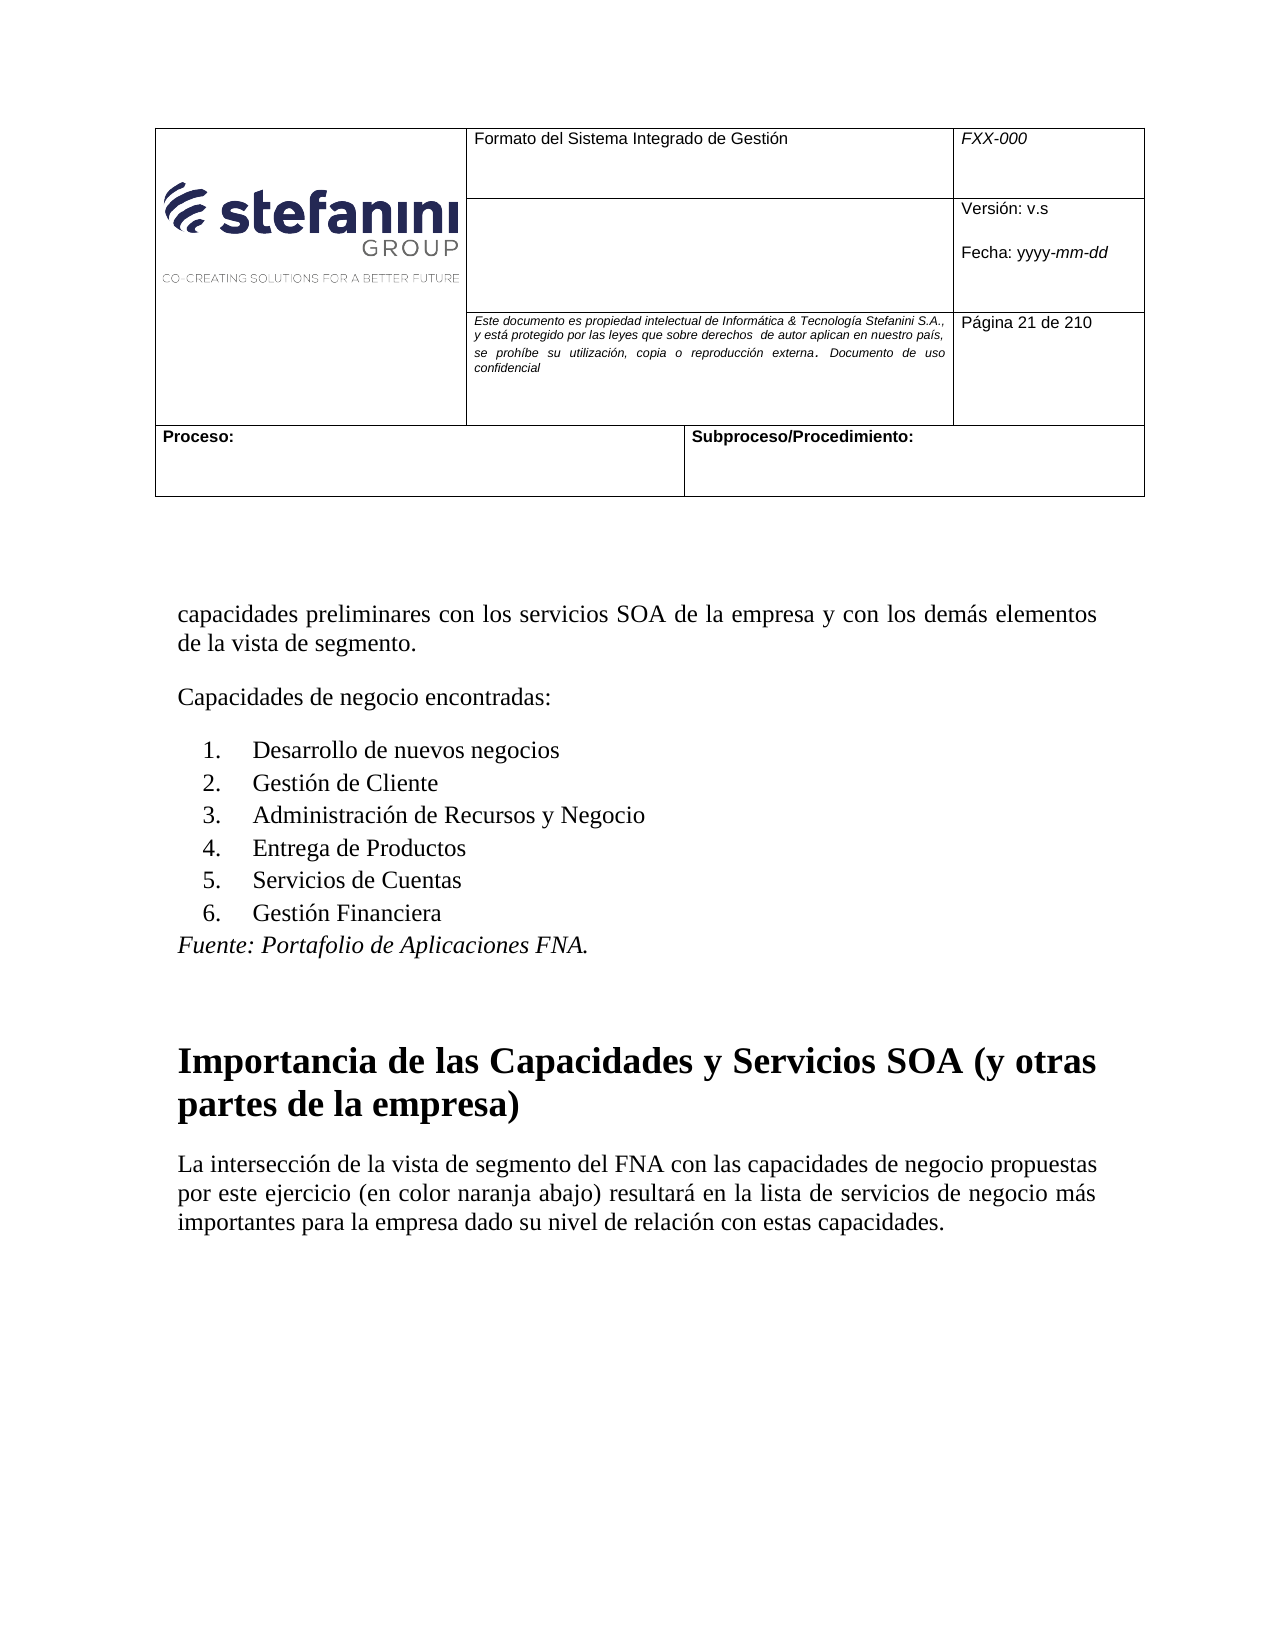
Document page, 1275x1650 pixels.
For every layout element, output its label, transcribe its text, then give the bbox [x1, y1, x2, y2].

list Entrega de Productos [202, 833, 1098, 862]
subtitle Importancia de las Capacidades y Servicios SOA (y otras partes de la empresa) [177, 1038, 1098, 1124]
list Gestión de Cliente [202, 768, 1098, 797]
list Gestión Financiera [202, 898, 1098, 927]
list Desarrollo de nuevos negocios [202, 736, 1098, 764]
list Administración de Recursos y Negocio [202, 801, 1098, 829]
list Servicios de Cuentas [202, 866, 1098, 894]
text La intersección de la vista de segmento del FNA con las capacidades de negocio propuestas por este ejercicio (en color naranja abajo) resultará en la lista de servicios de negocio más importantes para la empresa dado su nivel de relación con estas capacidades. [177, 1149, 1098, 1236]
text Capacidades de negocio encontradas: [177, 682, 1098, 711]
text No hay capacidades de negocio FNA en los modelos de la empresa, pero en la documentación del repositorio hay información sustituta con la que hacemos una propuesta de la vista de las capacidades FNA. Esta vista preliminar sirve para relacionar las capacidades preliminares con los servicios SOA de la empresa y con los demás elementos de la vista de segmento. [177, 599, 1098, 657]
text Fuente: Portafolio de Aplicaciones FNA. [177, 931, 1098, 959]
picture [162, 182, 460, 286]
